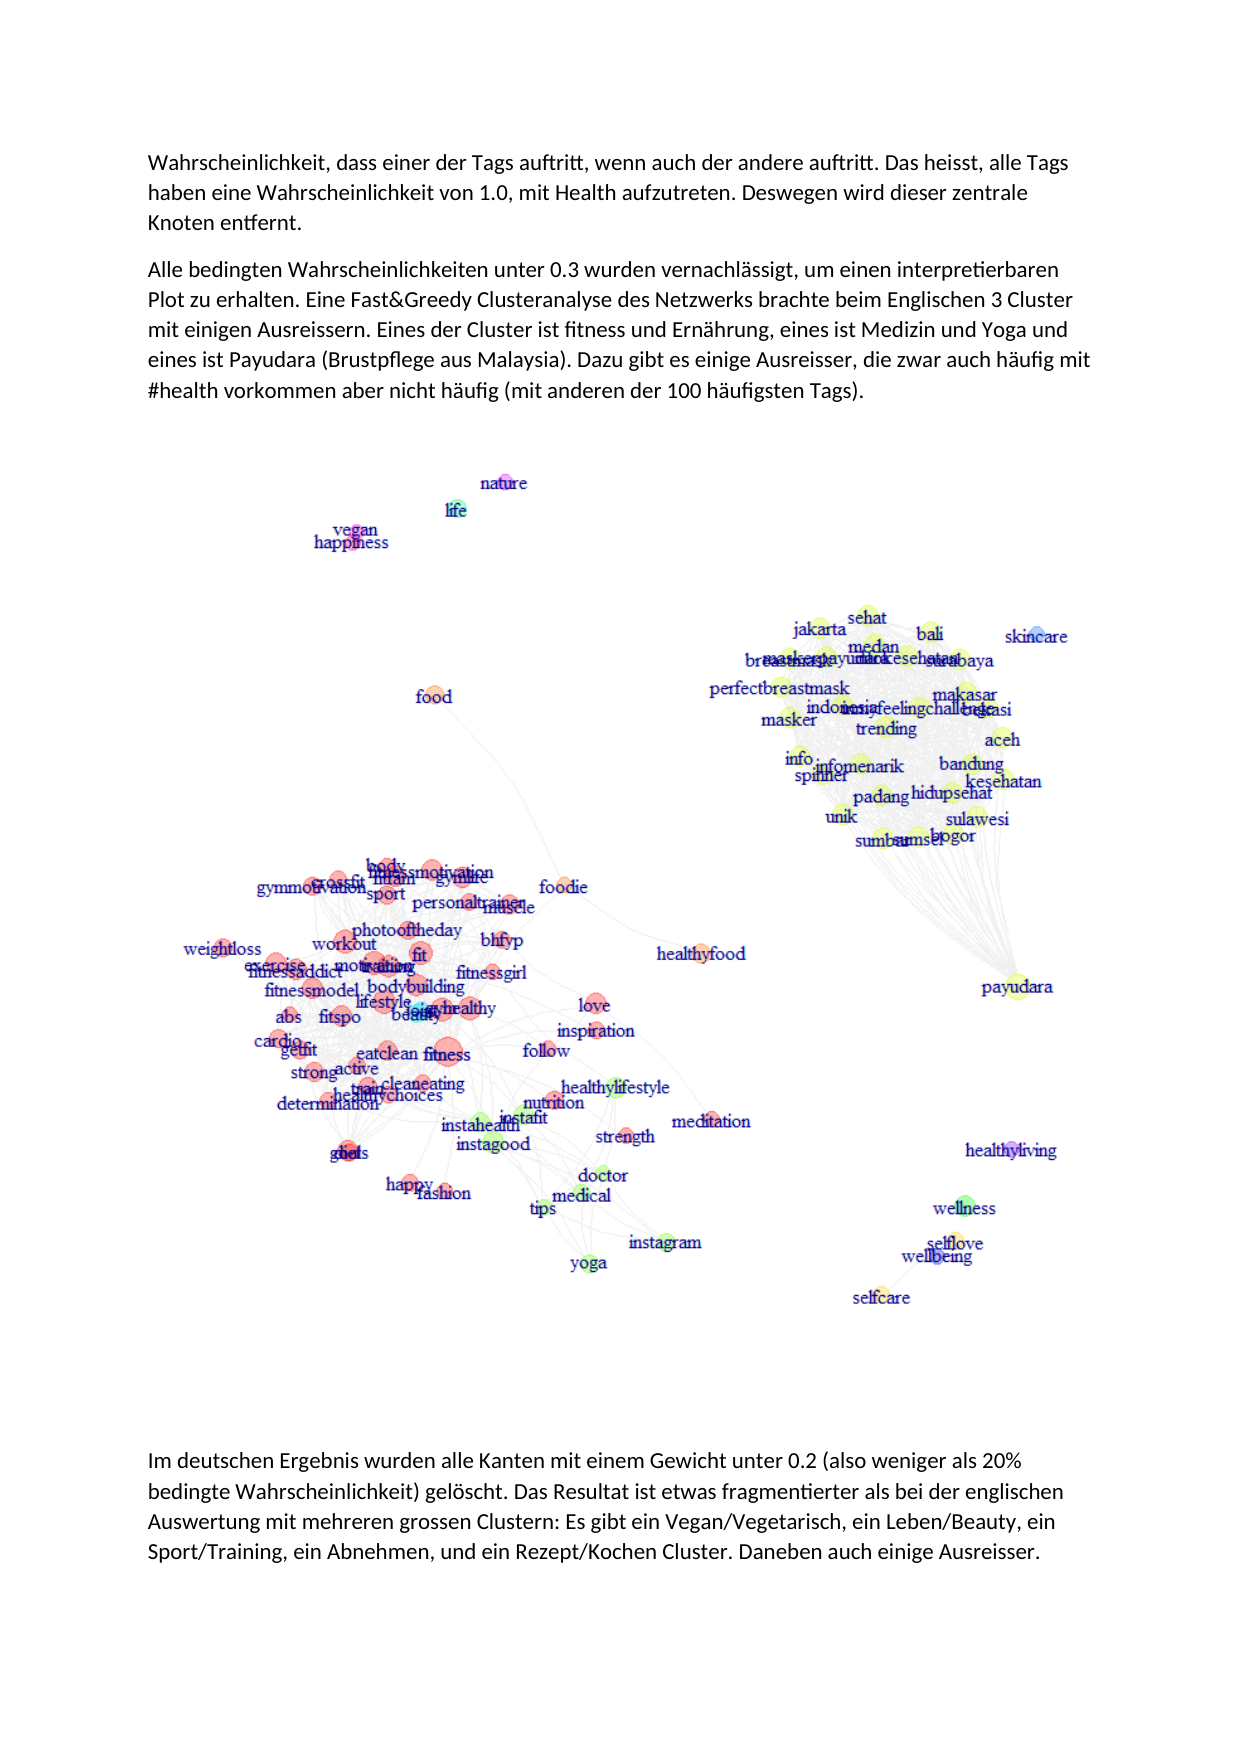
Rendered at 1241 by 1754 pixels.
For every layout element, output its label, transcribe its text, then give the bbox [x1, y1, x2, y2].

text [148, 148, 1093, 236]
text Alle bedingten Wahrscheinlichkeiten unter 0.3 wurden vernachlässigt, um einen interpretierbaren Plot zu erhalten. Eine Fast&Greedy Clusteranalyse des Netzwerks brachte beim Englischen 3 Cluster mit einigen Ausreissern. Eines der Cluster ist fitness und Ernährung, eines ist Medizin und Yoga und eines ist Payudara (Brustpflege aus Malaysia). Dazu gibt es einige Ausreisser, die zwar auch häufig mit #health vorkommen aber nicht häufig (mit anderen der 100 häufigsten Tags). [148, 255, 1093, 404]
picture [147, 469, 1093, 1334]
text Im deutschen Ergebnis wurden alle Kanten mit einem Gewicht unter 0.2 (also weniger als 20% bedingte Wahrscheinlichkeit) gelöscht. Das Resultat ist etwas fragmentierter als bei der englischen Auswertung mit mehreren grossen Clustern: Es gibt ein Vegan/Vegetarisch, ein Leben/Beauty, ein Sport/Training, ein Abnehmen, und ein Rezept/Kochen Cluster. Daneben auch einige Ausreisser. [148, 1447, 1093, 1565]
